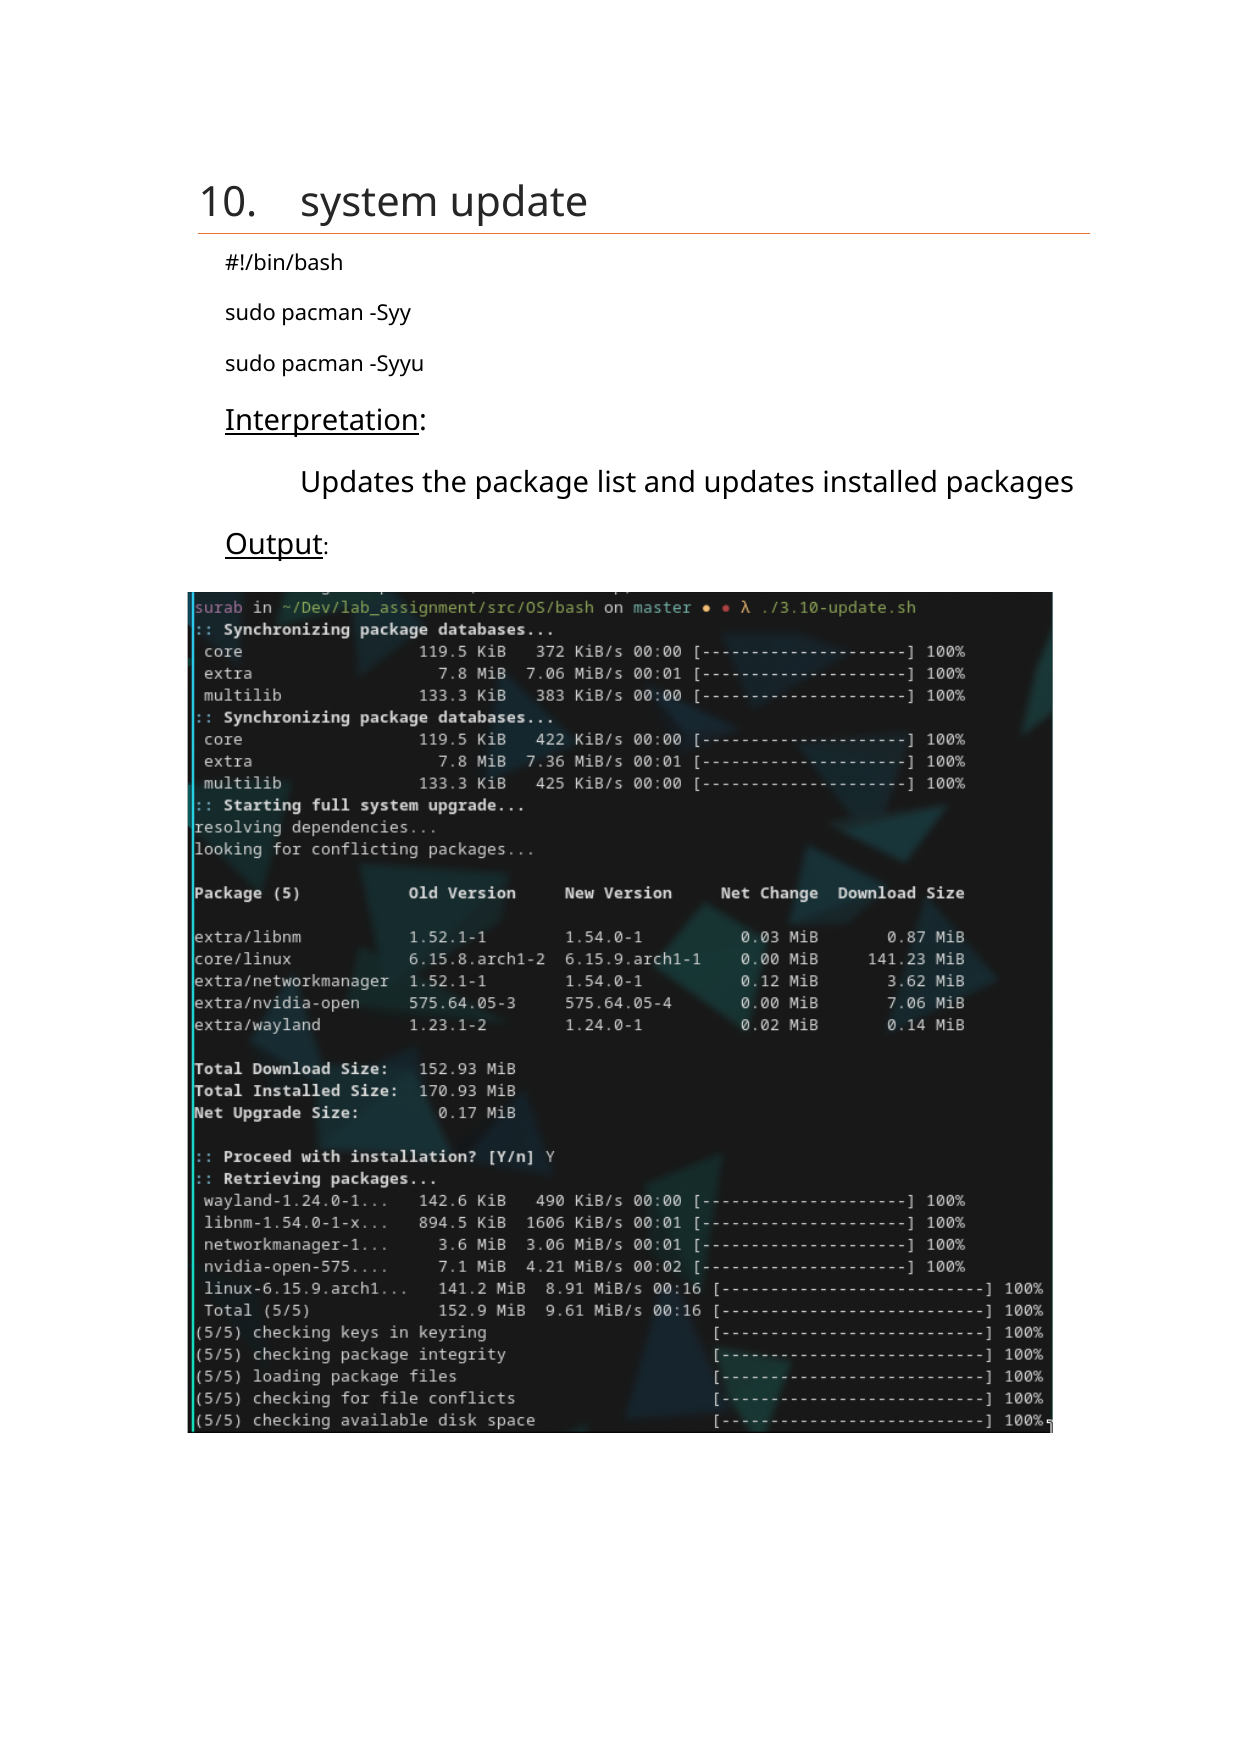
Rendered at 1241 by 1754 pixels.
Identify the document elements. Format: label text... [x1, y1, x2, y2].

text sudo pacman -Syyu [225, 348, 1090, 378]
subtitle system update [198, 172, 1090, 233]
text Output: [225, 524, 1090, 563]
text #!/bin/bash [225, 247, 1090, 276]
picture [187, 592, 1053, 1433]
text Interpretation: [225, 399, 1090, 439]
text sudo pacman -Syy [225, 297, 1090, 327]
text Updates the package list and updates installed packages [225, 461, 1090, 501]
